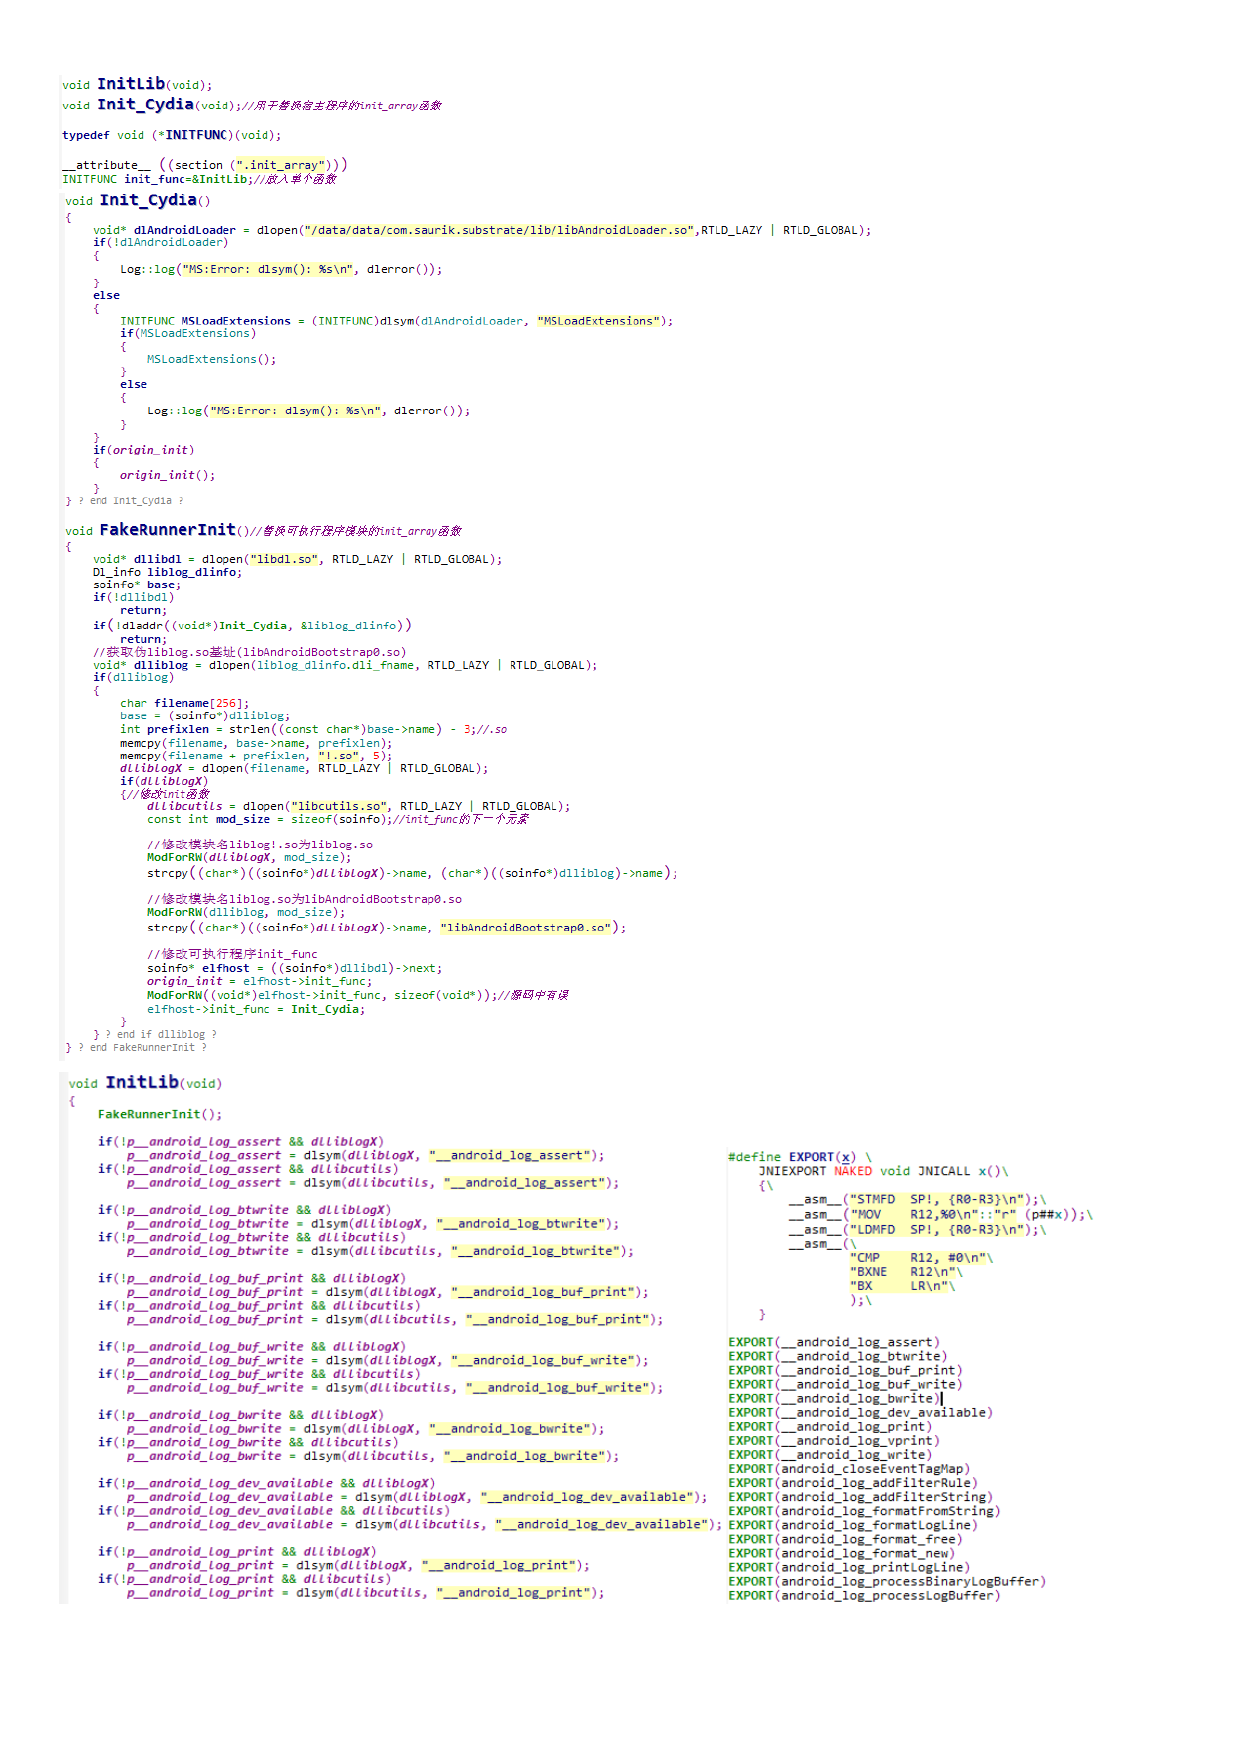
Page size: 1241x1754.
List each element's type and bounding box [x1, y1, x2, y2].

picture [59, 64, 881, 1061]
picture [59, 1072, 1150, 1604]
